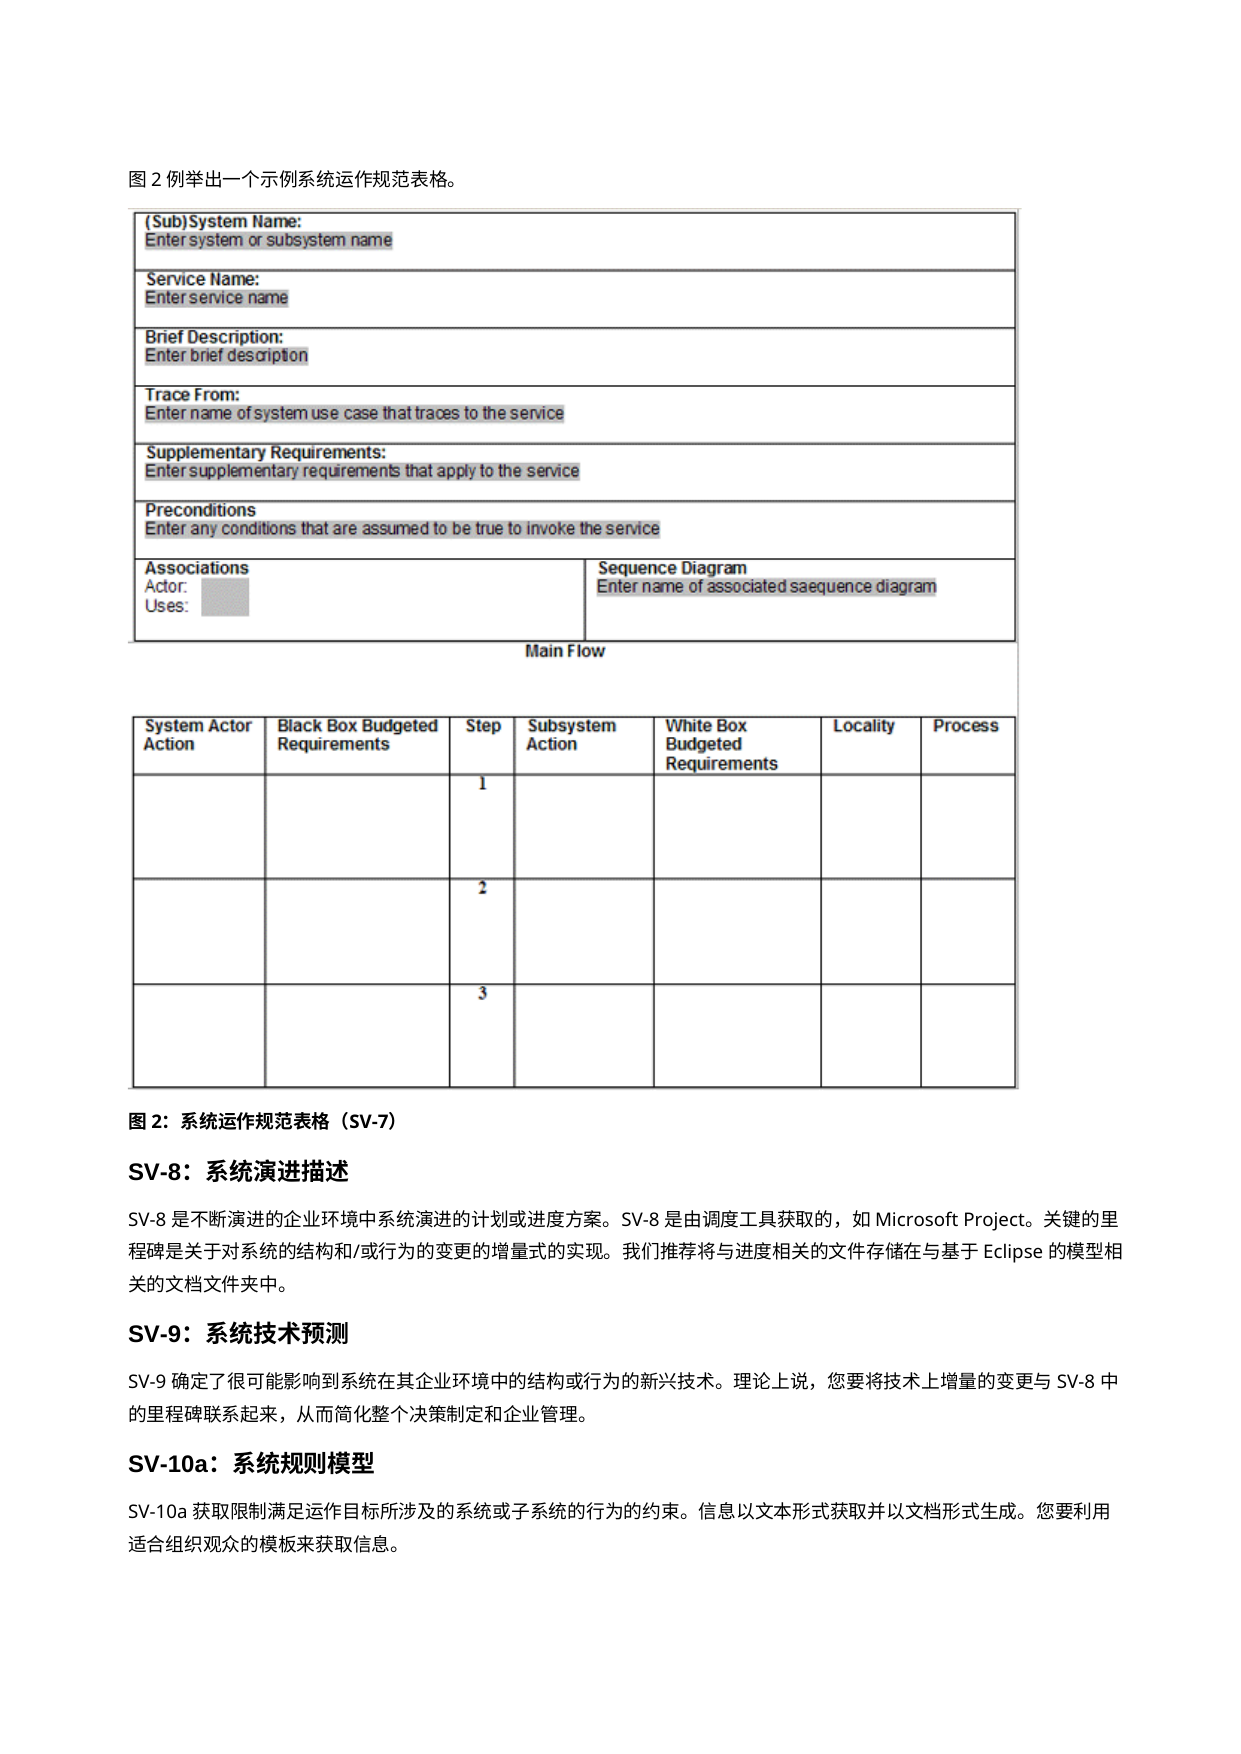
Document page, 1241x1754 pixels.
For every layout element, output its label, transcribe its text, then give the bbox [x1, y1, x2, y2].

text SV-10a：系统规则模型 [128, 1429, 1128, 1494]
text SV-9 确定了很可能影响到系统在其企业环境中的结构或行为的新兴技术。理论上说，您要将技术上增量的变更与 SV-8 中的里程碑联系起来，从而简化整个决策制定和企业管理。 [128, 1364, 1128, 1429]
text 图 2：系统运作规范表格（SV-7） [128, 1104, 1128, 1137]
picture [127, 208, 1022, 1091]
text SV-8：系统演进描述 [128, 1137, 1128, 1202]
text SV-9：系统技术预测 [128, 1299, 1128, 1364]
text SV-8 是不断演进的企业环境中系统演进的计划或进度方案。SV-8 是由调度工具获取的，如 Microsoft Project。关键的里程碑是关于对系统的结构和/或行为的变更的增量式的实现。我们推荐将与进度相关的文件存储在与基于 Eclipse 的模型相关的文档文件夹中。 [128, 1202, 1128, 1299]
text SV-10a 获取限制满足运作目标所涉及的系统或子系统的行为的约束。信息以文本形式获取并以文档形式生成。您要利用适合组织观众的模板来获取信息。 [128, 1494, 1128, 1559]
text 图 2 例举出一个示例系统运作规范表格。 [128, 162, 1128, 194]
